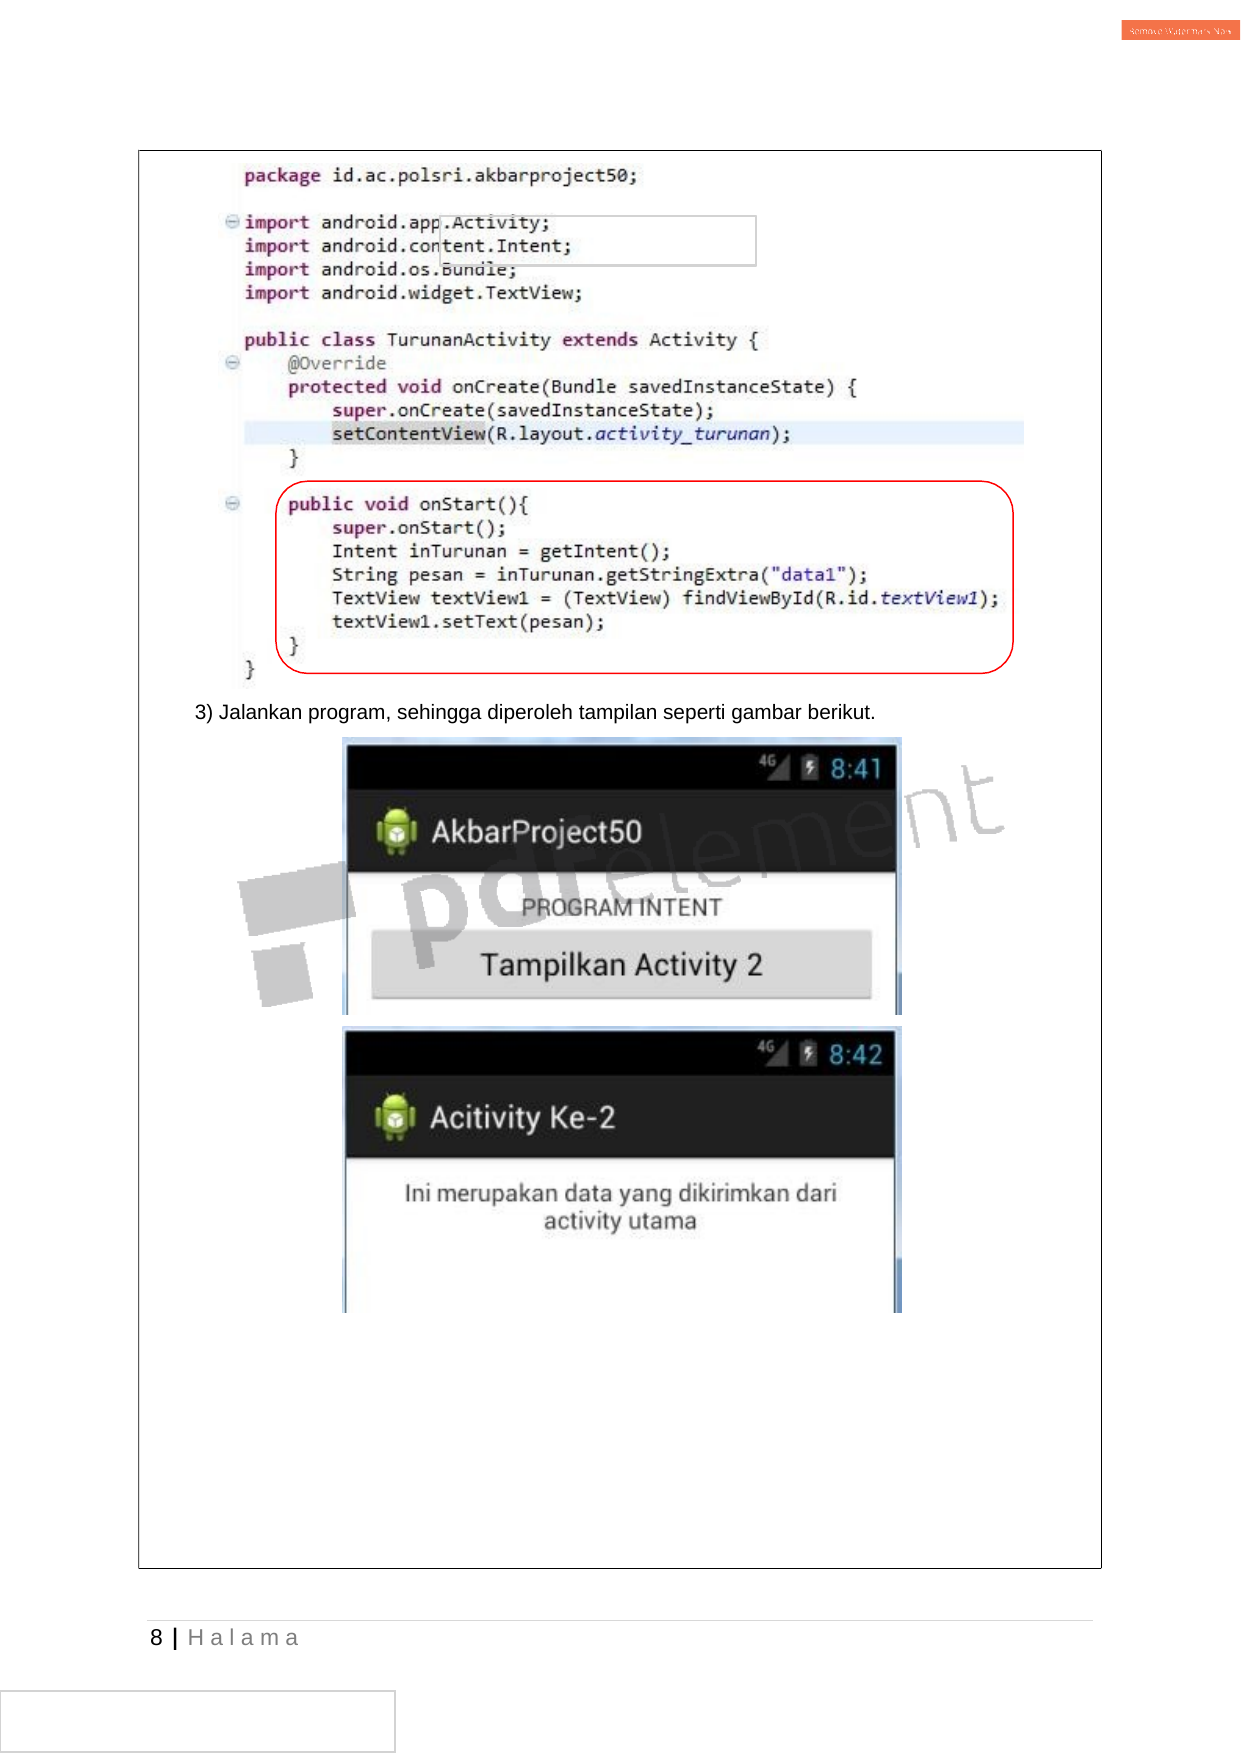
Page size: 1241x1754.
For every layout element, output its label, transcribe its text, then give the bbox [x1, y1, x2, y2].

picture [342, 1026, 902, 1313]
text 3) Jalankan program, sehingga diperoleh tampilan seperti gambar berikut. [194, 700, 1113, 724]
picture [1121, 20, 1241, 40]
picture [235, 737, 957, 1015]
picture [959, 761, 1005, 834]
picture [218, 163, 1024, 689]
picture [249, 938, 313, 1007]
